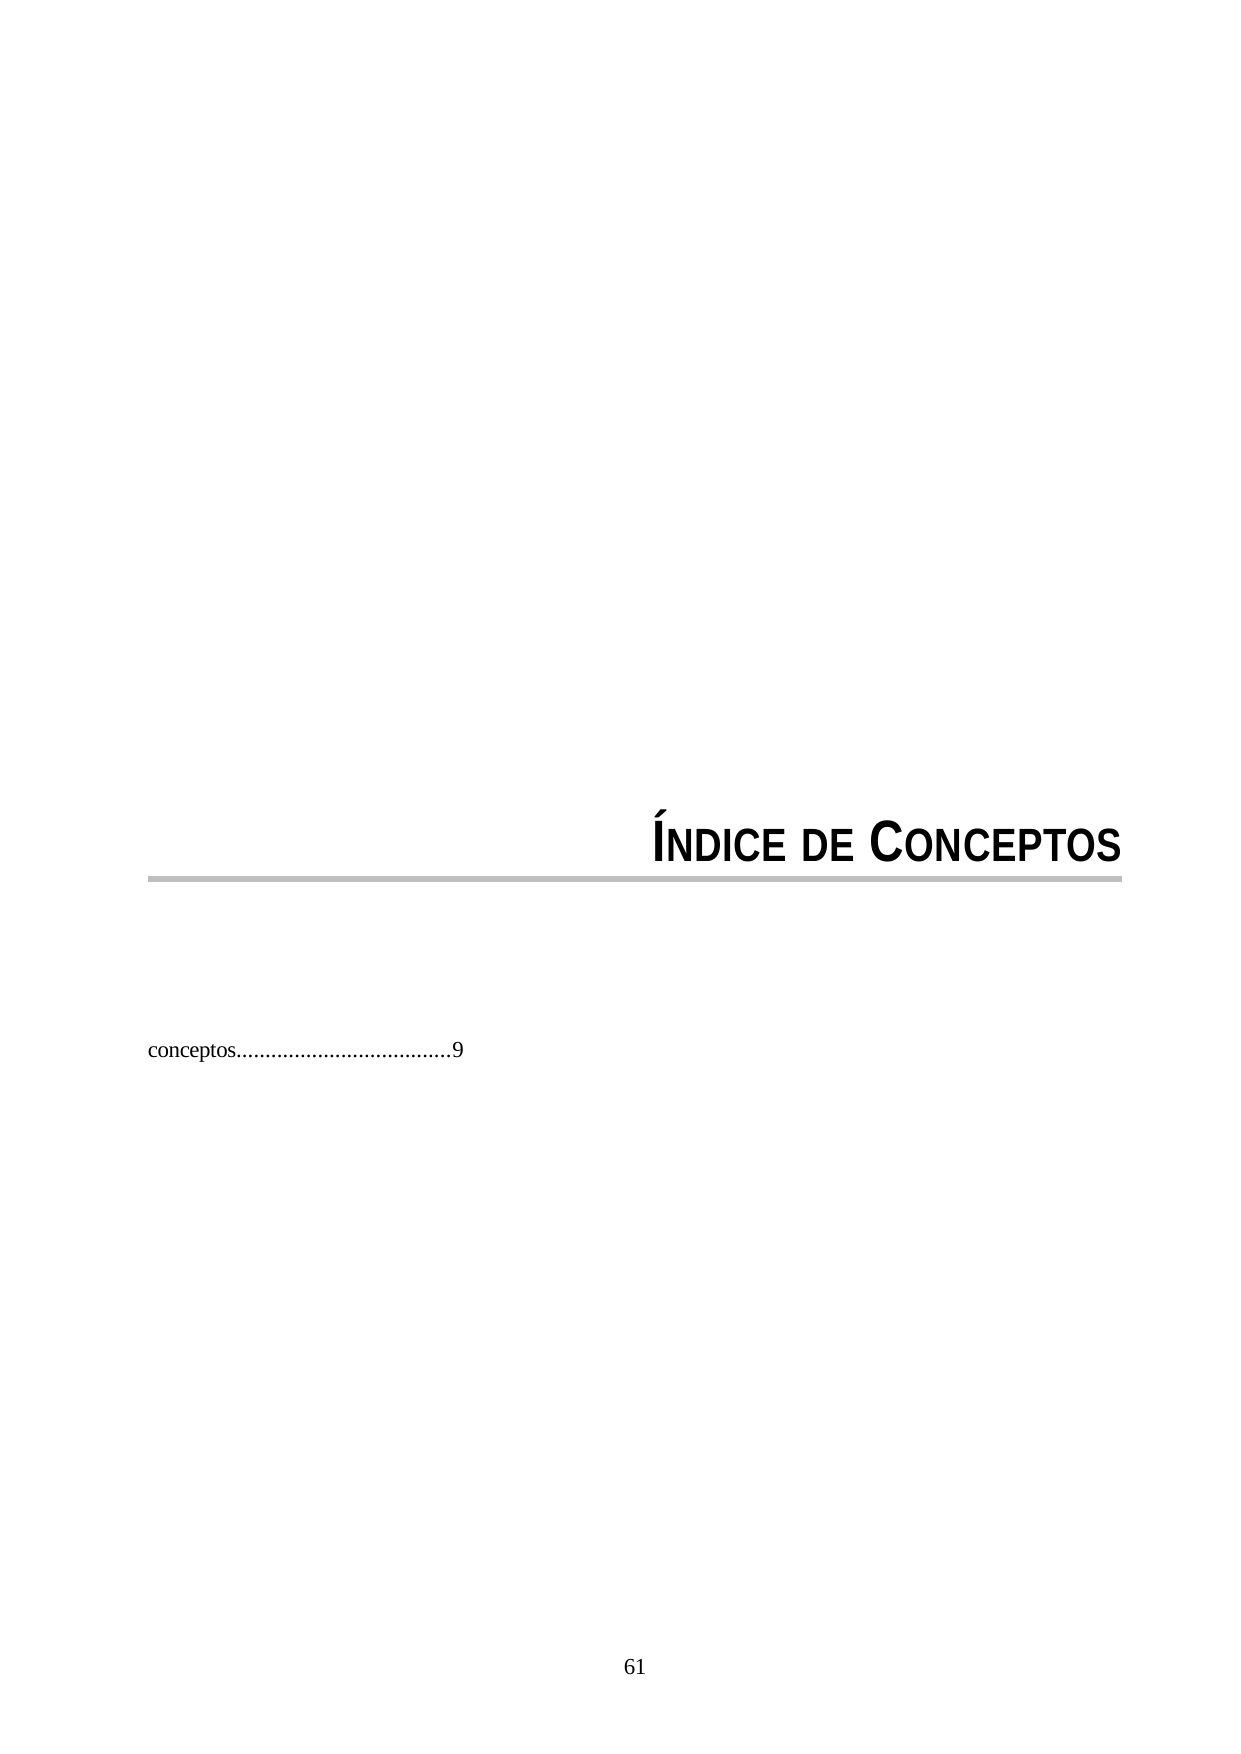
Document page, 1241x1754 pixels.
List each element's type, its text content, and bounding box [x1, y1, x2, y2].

subtitle Índice de Conceptos [148, 806, 1122, 876]
text conceptos 9 [148, 1036, 635, 1062]
